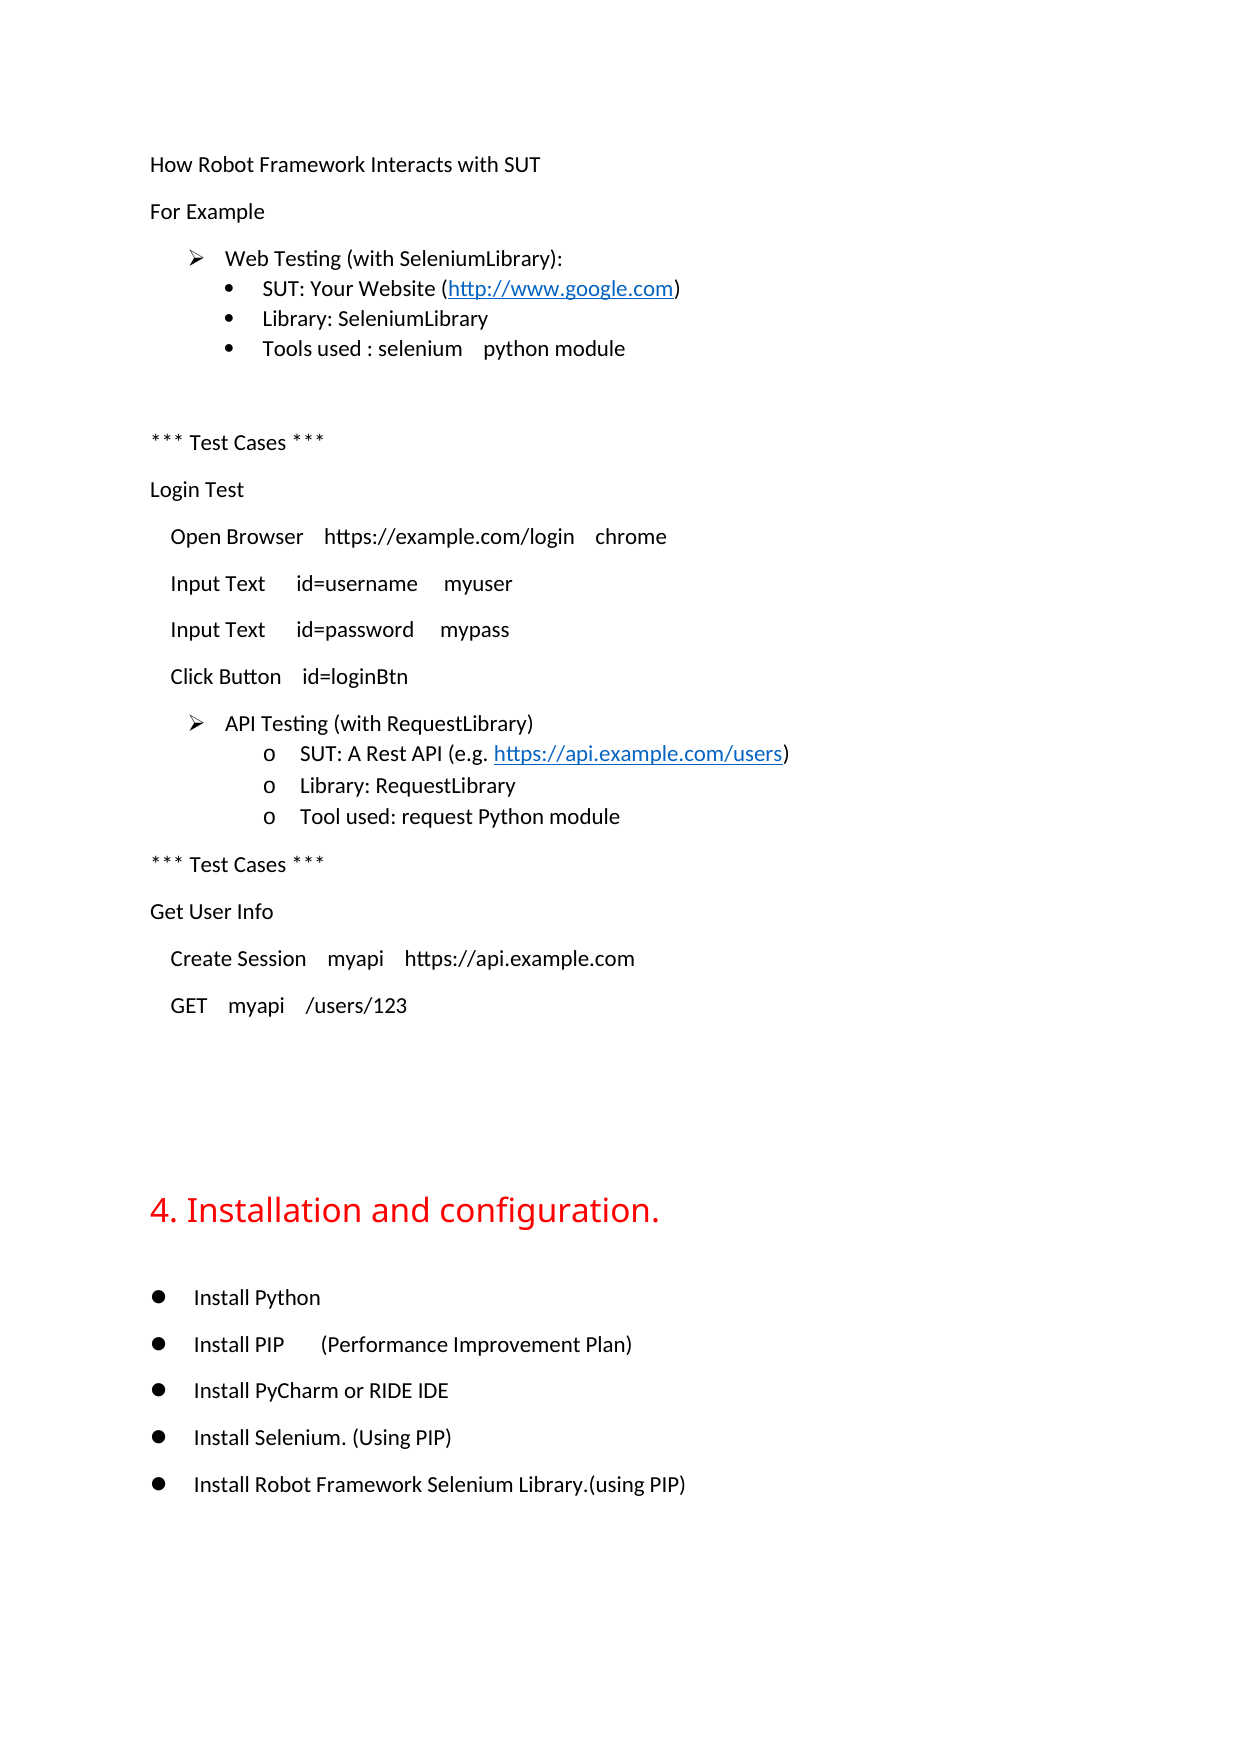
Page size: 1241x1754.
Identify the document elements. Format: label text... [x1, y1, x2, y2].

text How Robot Framework Interacts with SUT [150, 150, 1090, 178]
text Create Session myapi https://api.example.com [150, 944, 1090, 972]
text Login Test [150, 475, 1090, 503]
text *** Test Cases *** [150, 851, 1090, 879]
list Install Python [150, 1283, 1090, 1311]
text *** Test Cases *** [150, 428, 1090, 456]
list Install PyCharm or RIDE IDE [150, 1377, 1090, 1405]
subtitle 4. Installation and configuration. [150, 1187, 1090, 1232]
list Tools used : selenium python module [225, 334, 1090, 362]
list Library: RequestLibrary [262, 771, 1090, 800]
text Input Text id=username myuser [150, 569, 1090, 597]
list Install Selenium. (Using PIP) [150, 1423, 1090, 1452]
text For Example [150, 197, 1090, 225]
list SUT: Your Website (http://www.google.com) [225, 274, 1090, 302]
text Get User Info [150, 897, 1090, 926]
list Library: SeleniumLibrary [225, 304, 1090, 332]
text Open Browser https://example.com/login chrome [150, 522, 1090, 550]
list API Testing (with RequestLibrary) [187, 709, 1090, 737]
list Install PIP (Performance Improvement Plan) [150, 1330, 1090, 1358]
text GET myapi /users/123 [150, 991, 1090, 1019]
list SUT: A Rest API (e.g. https://api.example.com/users) [262, 739, 1090, 769]
list Tool used: request Python module [262, 802, 1090, 832]
text Input Text id=password mypass [150, 616, 1090, 644]
list Web Testing (with SeleniumLibrary): [187, 244, 1090, 272]
text Click Button id=loginBtn [150, 662, 1090, 691]
list Install Robot Framework Selenium Library.(using PIP) [150, 1470, 1090, 1498]
